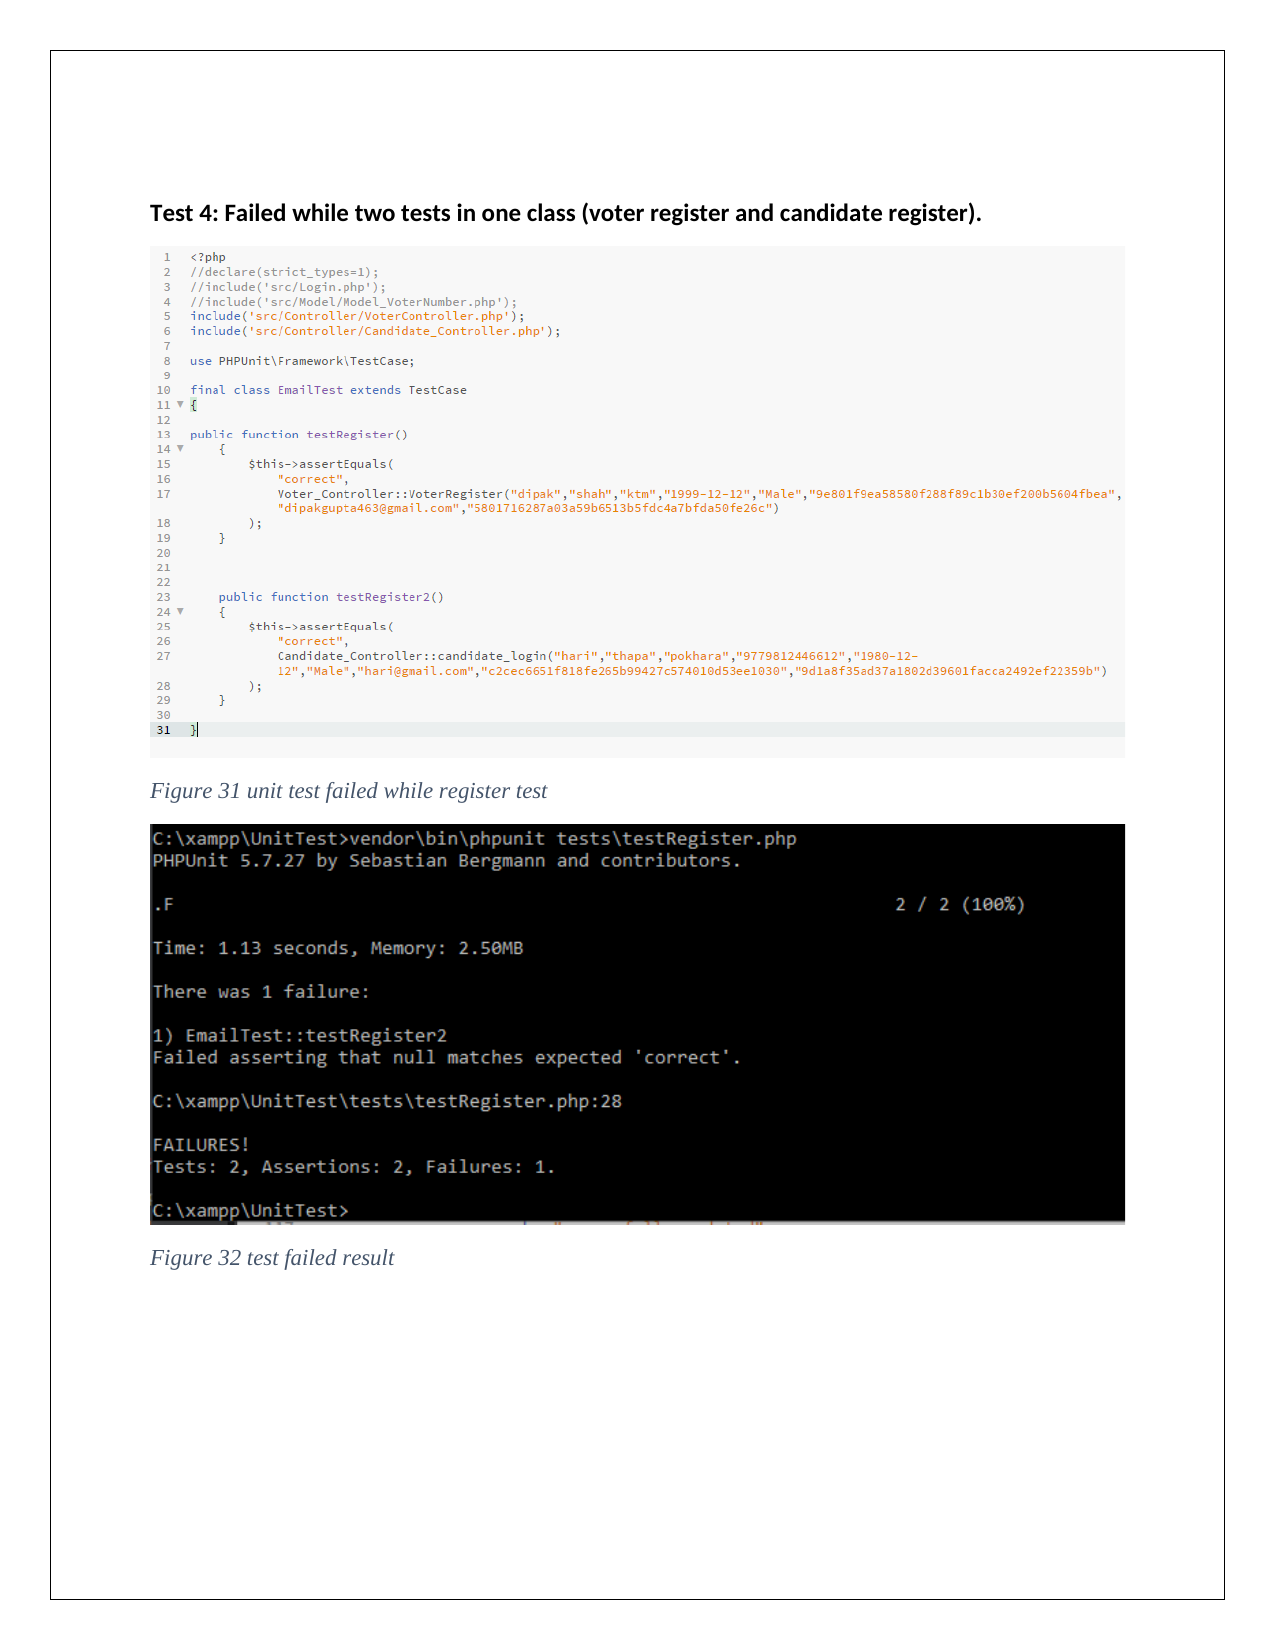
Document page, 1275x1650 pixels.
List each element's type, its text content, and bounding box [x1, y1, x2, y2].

text Test 4: Failed while two tests in one class (voter register and candidate register). [150, 197, 1125, 227]
text Figure 31 unit test failed while register test [150, 777, 1125, 803]
picture [150, 824, 1125, 1225]
text Figure 32 test failed result [150, 1244, 1125, 1270]
picture [150, 246, 1125, 758]
